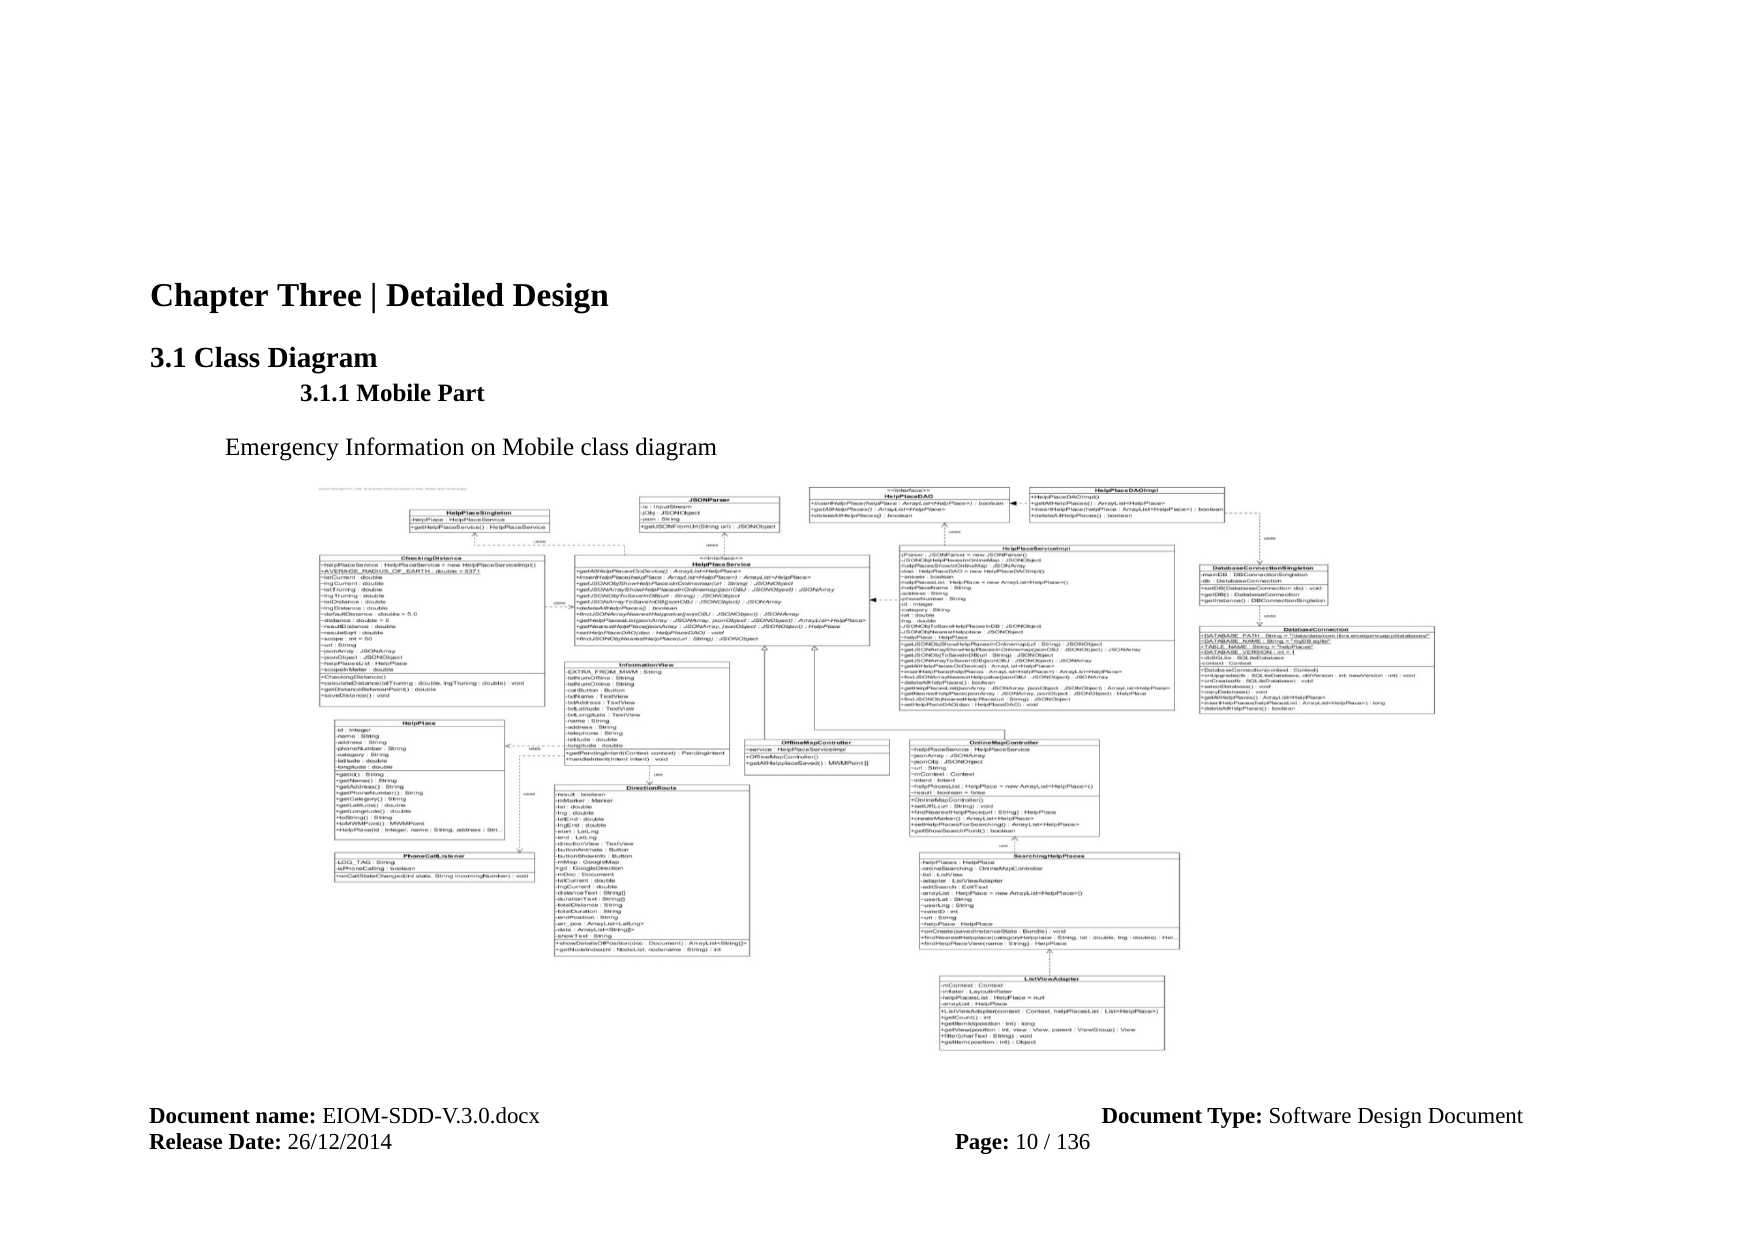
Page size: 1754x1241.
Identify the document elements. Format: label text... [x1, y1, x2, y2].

subtitle 3.1 Class Diagram [150, 340, 1529, 373]
text 3.1.1 Mobile Part [225, 378, 1529, 407]
picture [318, 486, 1436, 1051]
subtitle Chapter Three | Detailed Design [150, 275, 1529, 313]
text Emergency Information on Mobile class diagram [150, 432, 1529, 461]
